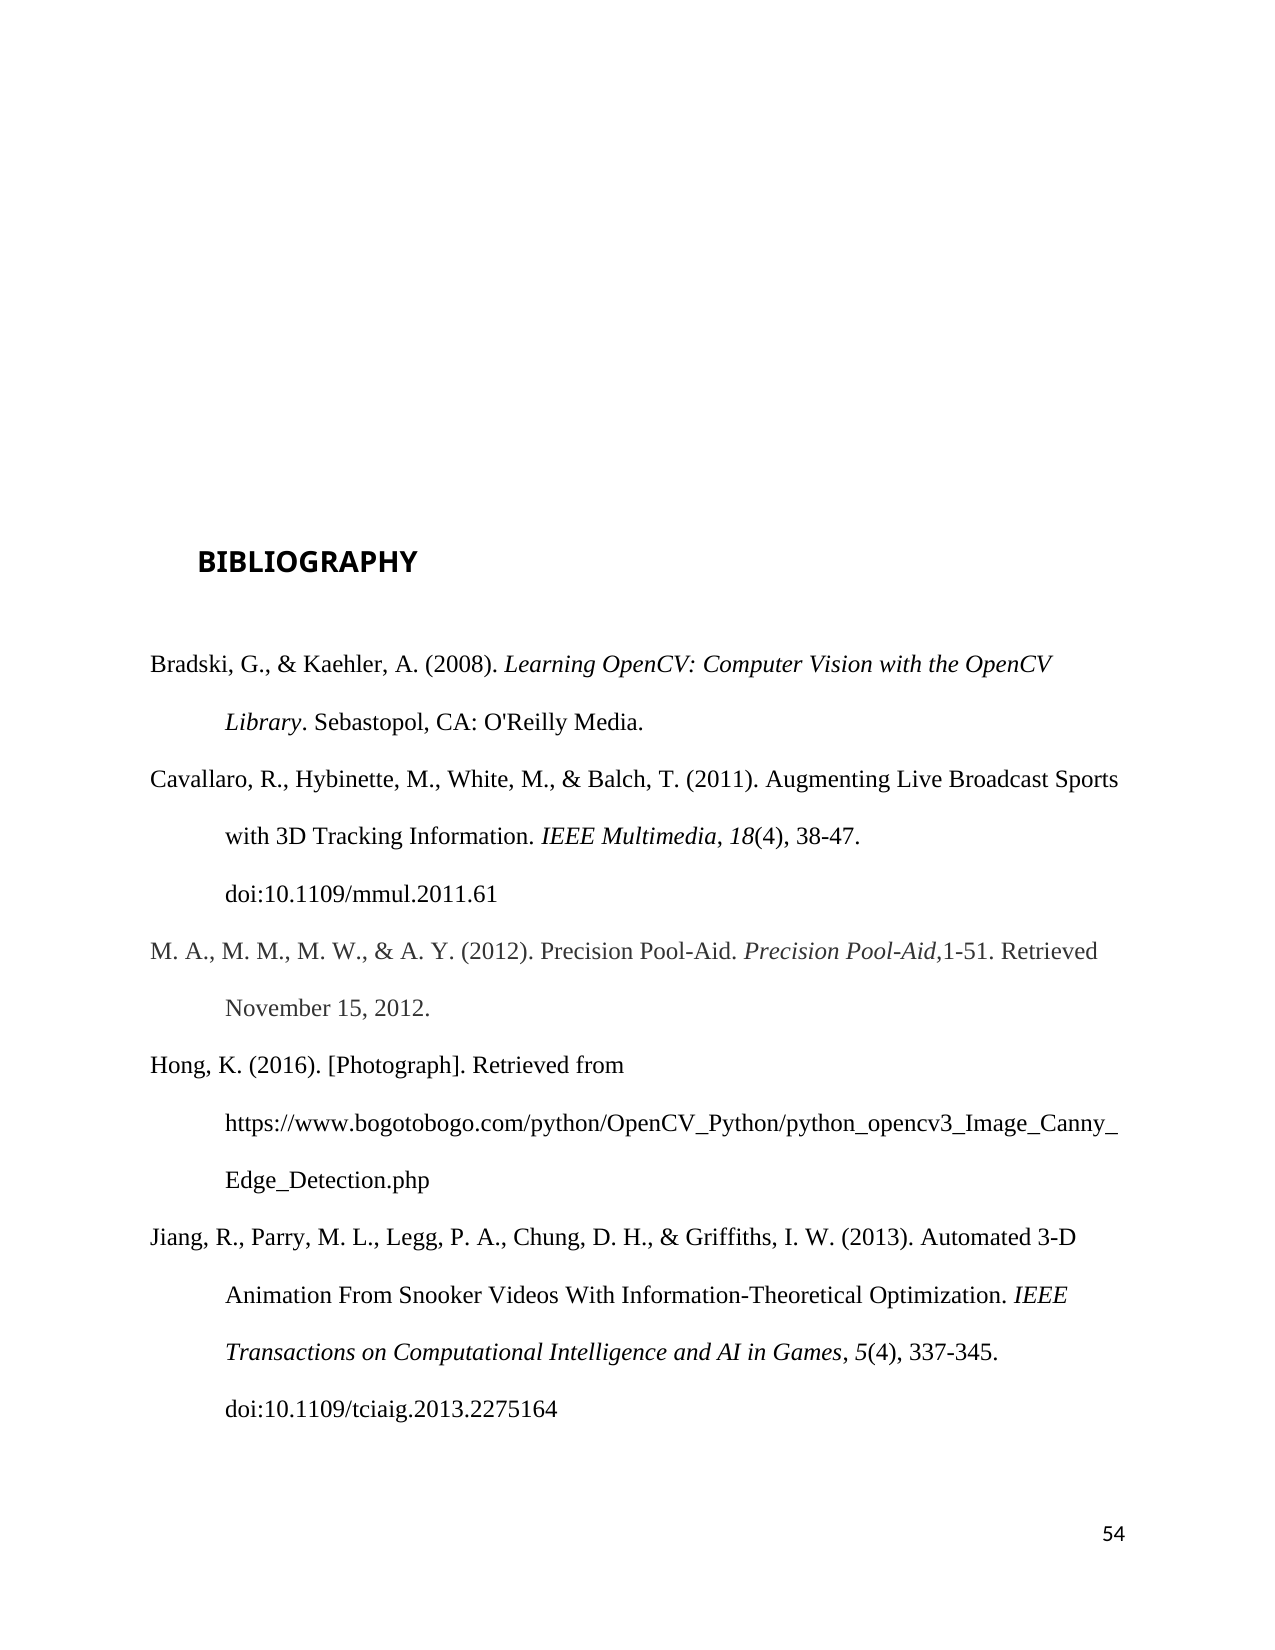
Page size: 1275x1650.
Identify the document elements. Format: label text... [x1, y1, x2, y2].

text Hong, K. (2016). [Photograph]. Retrieved from https://www.bogotobogo.com/python/OpenCV_Python/python_opencv3_Image_Canny_Edge_Detection.php [150, 1022, 1125, 1194]
text Bradski, G., & Kaehler, A. (2008). Learning OpenCV: Computer Vision with the OpenCV Library. Sebastopol, CA: O'Reilly Media. [150, 621, 1125, 736]
text Cavallaro, R., Hybinette, M., White, M., & Balch, T. (2011). Augmenting Live Broadcast Sports with 3D Tracking Information. IEEE Multimedia, 18(4), 38-47. doi:10.1109/mmul.2011.61 [150, 736, 1125, 907]
subtitle BIBLIOGRAPHY [197, 542, 1125, 581]
text M. A., M. M., M. W., & A. Y. (2012). Precision Pool-Aid. Precision Pool-Aid,1-51. Retrieved November 15, 2012. [150, 907, 1125, 1022]
text Jiang, R., Parry, M. L., Legg, P. A., Chung, D. H., & Griffiths, I. W. (2013). Automated 3-D Animation From Snooker Videos With Information-Theoretical Optimization. IEEE Transactions on Computational Intelligence and AI in Games, 5(4), 337-345. doi:10.1109/tciaig.2013.2275164 [150, 1194, 1125, 1423]
